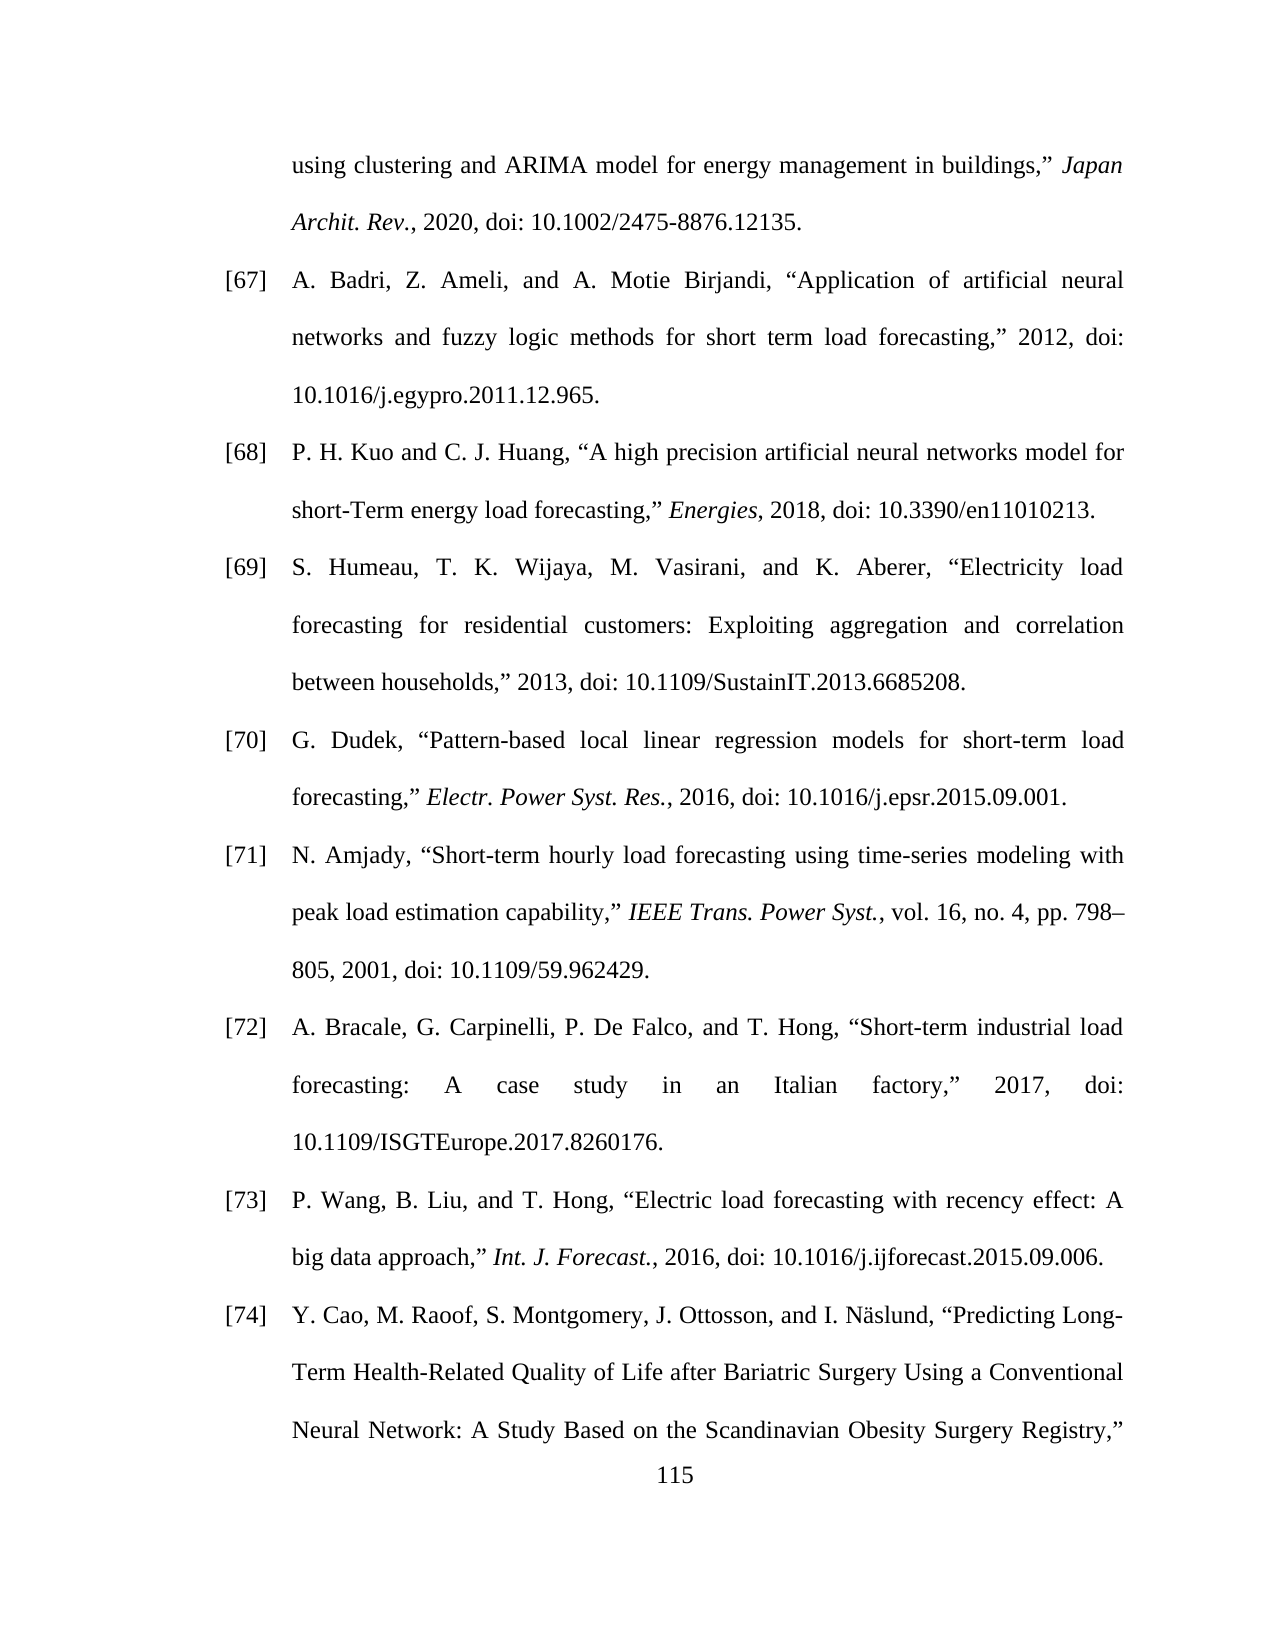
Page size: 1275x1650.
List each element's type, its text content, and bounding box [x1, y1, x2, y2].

text [71] N. Amjady, “Short-term hourly load forecasting using time-series modeling with peak load estimation capability,” IEEE Trans. Power Syst., vol. 16, no. 4, pp. 798–805, 2001, doi: 10.1109/59.962429. [225, 840, 1125, 984]
text [72] A. Bracale, G. Carpinelli, P. De Falco, and T. Hong, “Short-term industrial load forecasting: A case study in an Italian factory,” 2017, doi: 10.1109/ISGTEurope.2017.8260176. [225, 1012, 1125, 1156]
text [70] G. Dudek, “Pattern-based local linear regression models for short-term load forecasting,” Electr. Power Syst. Res., 2016, doi: 10.1016/j.epsr.2015.09.001. [225, 725, 1125, 811]
text [73] P. Wang, B. Liu, and T. Hong, “Electric load forecasting with recency effect: A big data approach,” Int. J. Forecast., 2016, doi: 10.1016/j.ijforecast.2015.09.006. [225, 1185, 1125, 1271]
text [225, 1300, 1125, 1444]
text [69] S. Humeau, T. K. Wijaya, M. Vasirani, and K. Aberer, “Electricity load forecasting for residential customers: Exploiting aggregation and correlation between households,” 2013, doi: 10.1109/SustainIT.2013.6685208. [225, 552, 1125, 696]
text [68] P. H. Kuo and C. J. Huang, “A high precision artificial neural networks model for short-Term energy load forecasting,” Energies, 2018, doi: 10.3390/en11010213. [225, 437, 1125, 524]
text [67] A. Badri, Z. Ameli, and A. Motie Birjandi, “Application of artificial neural networks and fuzzy logic methods for short term load forecasting,” 2012, doi: 10.1016/j.egypro.2011.12.965. [225, 265, 1125, 409]
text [225, 150, 1125, 236]
